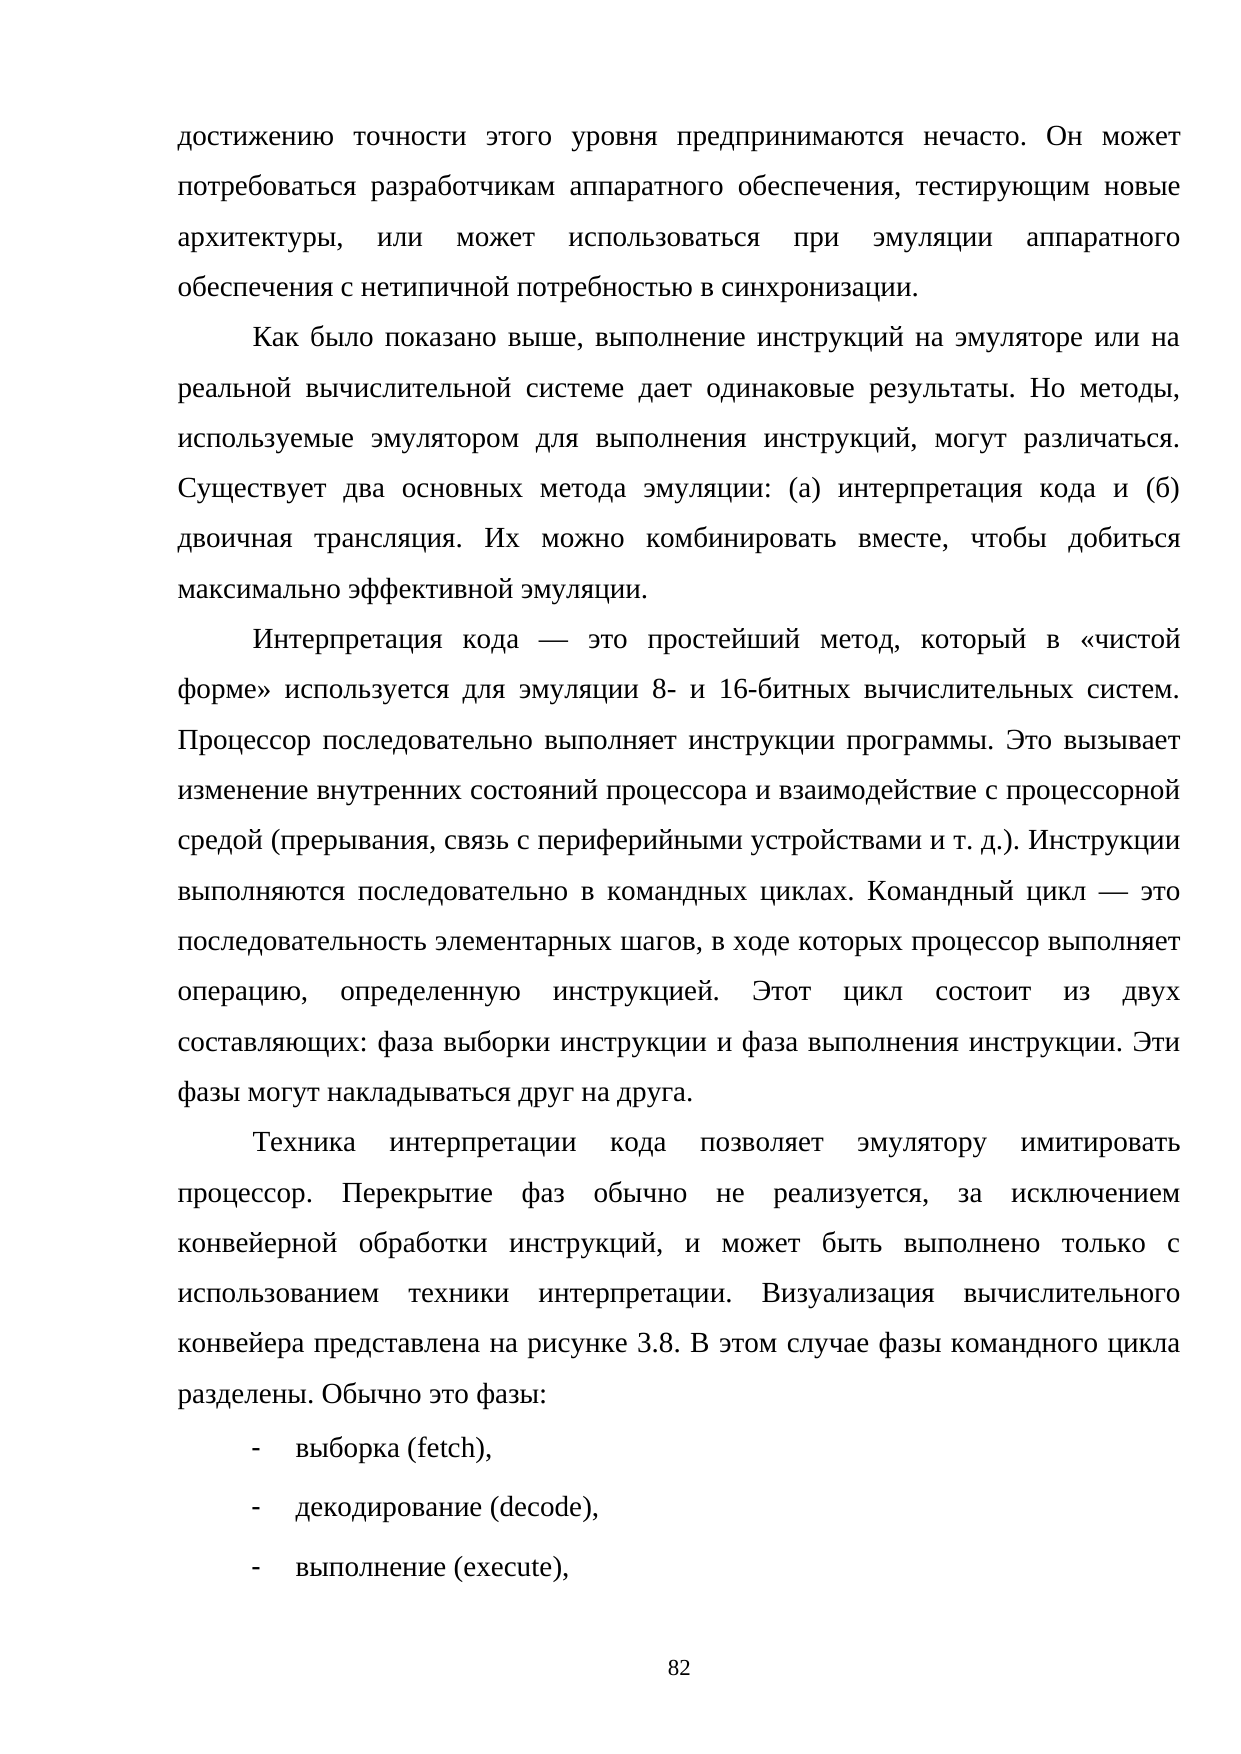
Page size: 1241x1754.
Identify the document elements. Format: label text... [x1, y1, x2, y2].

text Интерпретация кода — это простейший метод, который в «чистой форме» используется для эмуляции 8- и 16-битных вычислительных систем. Процессор последовательно выполняет инструкции программы. Это вызывает изменение внутренних состояний процессора и взаимодействие с процессорной средой (прерывания, связь с периферийными устройствами и т. д.). Инструкции выполняются последовательно в командных циклах. Командный цикл — это последовательность элементарных шагов, в ходе которых процессор выполняет операцию, определенную инструкцией. Этот цикл состоит из двух составляющих: фаза выборки инструкции и фаза выполнения инструкции. Эти фазы могут накладываться друг на друга. [177, 621, 1181, 1108]
list декодирование (decode), [177, 1486, 1181, 1525]
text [177, 118, 1181, 303]
list выборка (fetch), [177, 1426, 1181, 1466]
text Техника интерпретации кода позволяет эмулятору имитировать процессор. Перекрытие фаз обычно не реализуется, за исключением конвейерной обработки инструкций, и может быть выполнено только с использованием техники интерпретации. Визуализация вычислительного конвейера представлена на рисунке 3.8. В этом случае фазы командного цикла разделены. Обычно это фазы: [177, 1124, 1181, 1409]
list выполнение (execute), [177, 1545, 1181, 1585]
text Как было показано выше, выполнение инструкций на эмуляторе или на реальной вычислительной системе дает одинаковые результаты. Но методы, используемые эмулятором для выполнения инструкций, могут различаться. Существует два основных метода эмуляции: (а) интерпретация кода и (б) двоичная трансляция. Их можно комбинировать вместе, чтобы добиться максимально эффективной эмуляции. [177, 319, 1181, 604]
